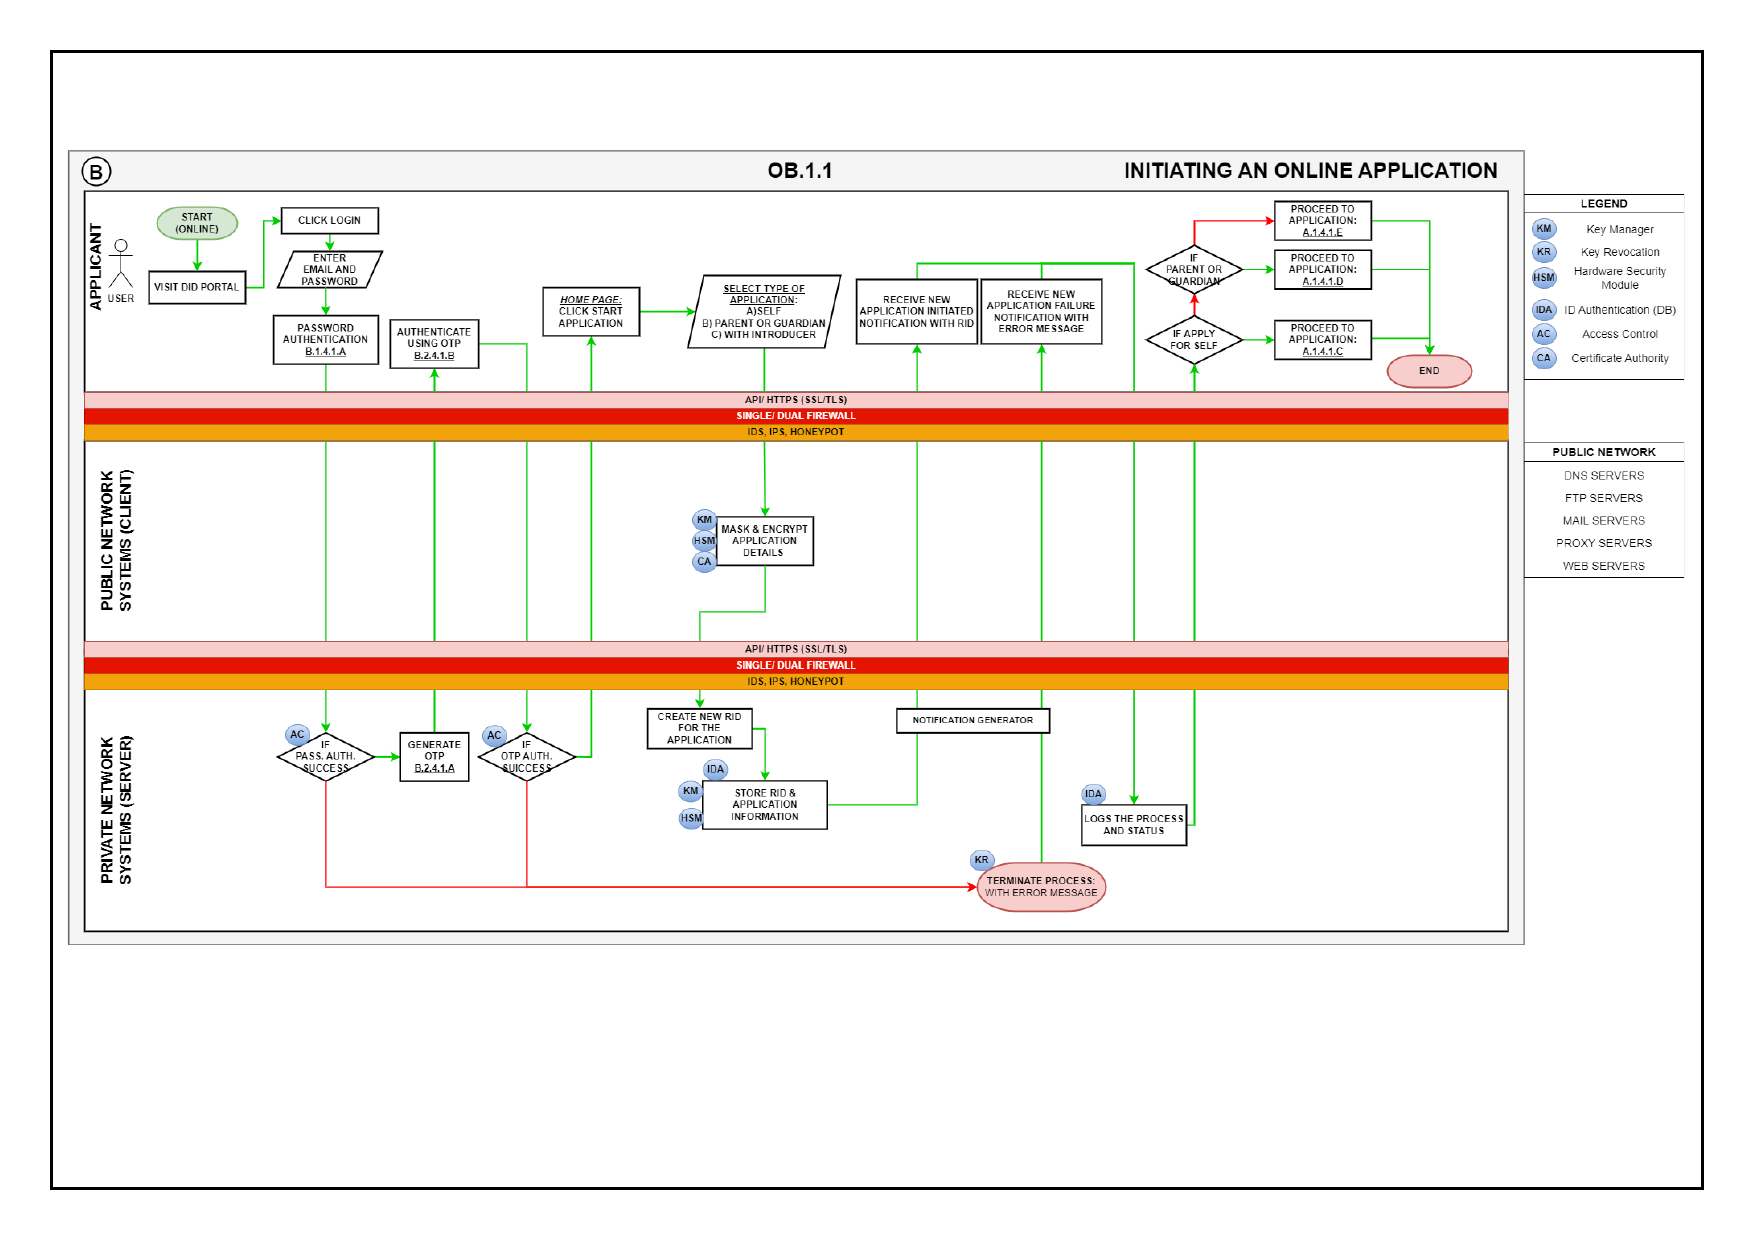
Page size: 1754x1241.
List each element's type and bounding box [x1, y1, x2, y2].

picture [67, 142, 1685, 945]
